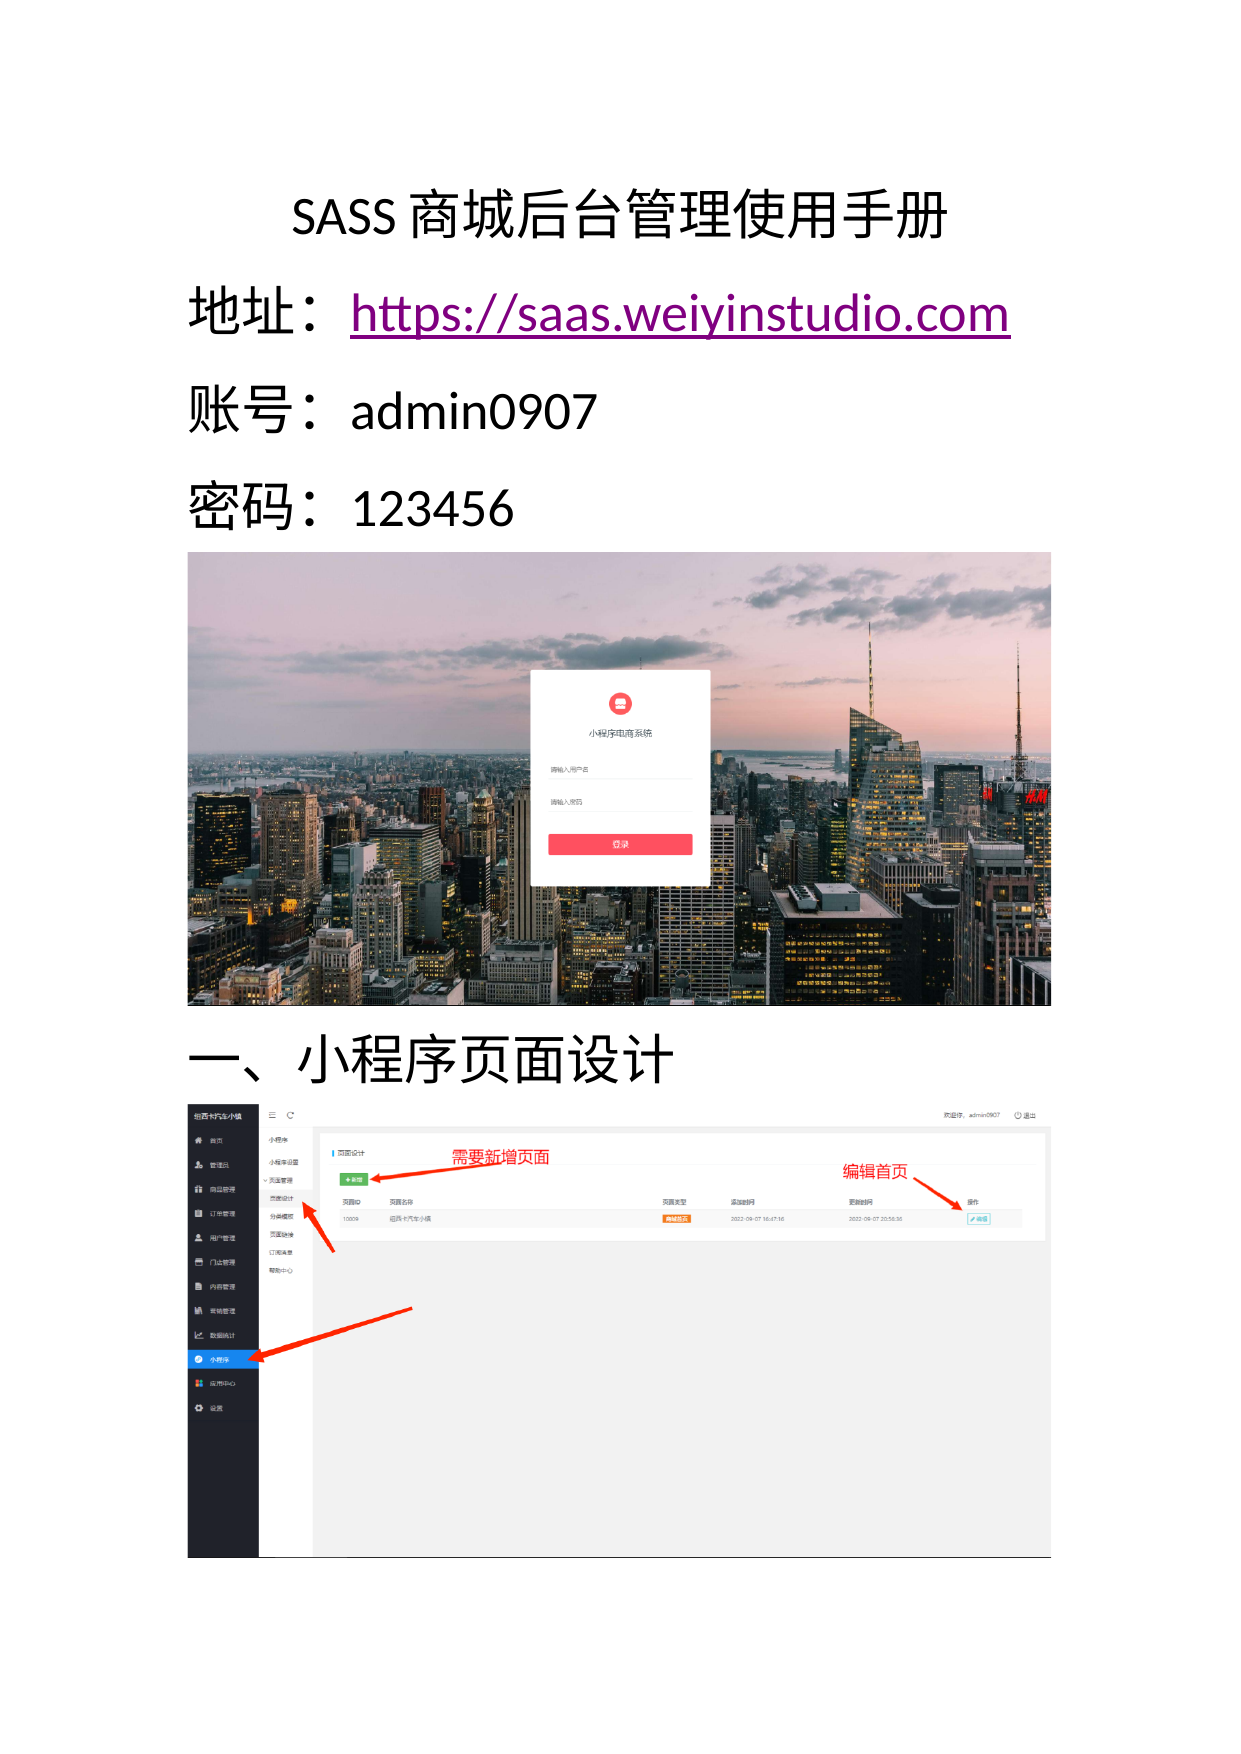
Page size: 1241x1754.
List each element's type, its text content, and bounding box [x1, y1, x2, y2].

list 地址：https://saas.weiyinstudio.com [187, 259, 1053, 357]
picture [187, 1104, 1052, 1558]
list 密码：123456 [187, 454, 1053, 552]
list 一、小程序页面设计 [187, 1007, 1053, 1104]
list 账号：admin0907 [187, 357, 1053, 454]
picture [187, 552, 1052, 1006]
list SASS商城后台管理使用手册 [187, 162, 1053, 259]
